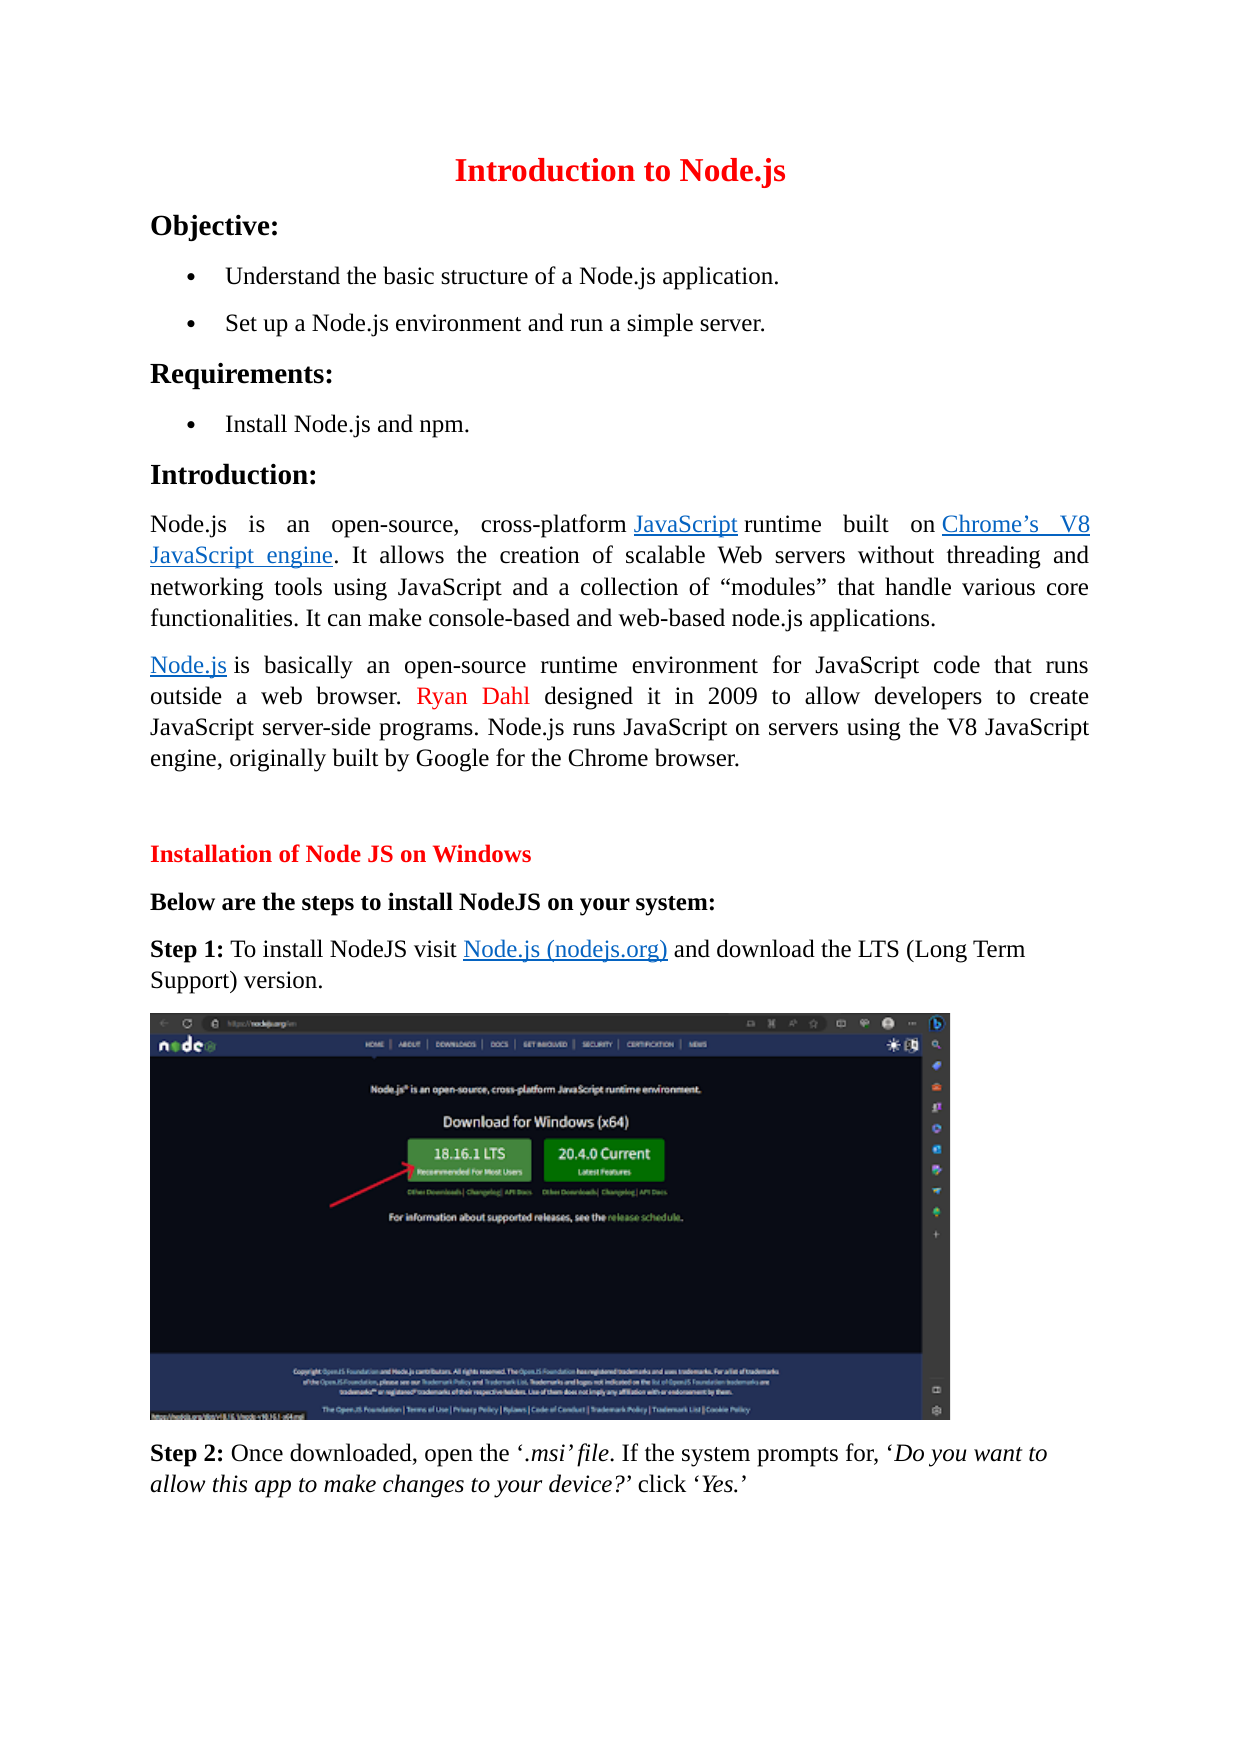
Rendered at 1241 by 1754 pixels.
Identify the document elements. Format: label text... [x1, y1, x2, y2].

text Step 1: To install NodeJS visit Node.js (nodejs.org) and download the LTS (Long Term Support) version. [150, 934, 1090, 994]
list Understand the basic structure of a Node.js application. [187, 261, 1090, 289]
text Introduction: [150, 457, 1090, 490]
text Requirements: [150, 356, 1090, 390]
text Node.js is an open-source, cross-platform JavaScript runtime built on Chrome’s V8 JavaScript engine. It allows the creation of scalable Web servers without threading and networking tools using JavaScript and a collection of “modules” that handle various core functionalities. It can make console-based and web-based node.js applications. [150, 509, 1090, 631]
text Introduction to Node.js [150, 150, 1090, 188]
text Objective: [150, 208, 1090, 242]
text Below are the steps to install NodeJS on your system: [150, 887, 1090, 915]
list Set up a Node.js environment and run a simple server. [187, 308, 1090, 337]
picture [150, 1013, 951, 1420]
text Installation of Node JS on Windows [150, 839, 1090, 868]
text Step 2: Once downloaded, open the ‘.msi’ file. If the system prompts for, ‘Do you want to allow this app to make changes to your device?’ click ‘Yes.’ [150, 1438, 1090, 1498]
list Install Node.js and npm. [187, 409, 1090, 438]
text Node.js is basically an open-source runtime environment for JavaScript code that runs outside a web browser. Ryan Dahl designed it in 2009 to allow developers to create JavaScript server-side programs. Node.js runs JavaScript on servers using the V8 JavaScript engine, originally built by Google for the Chrome browser. [150, 650, 1090, 772]
